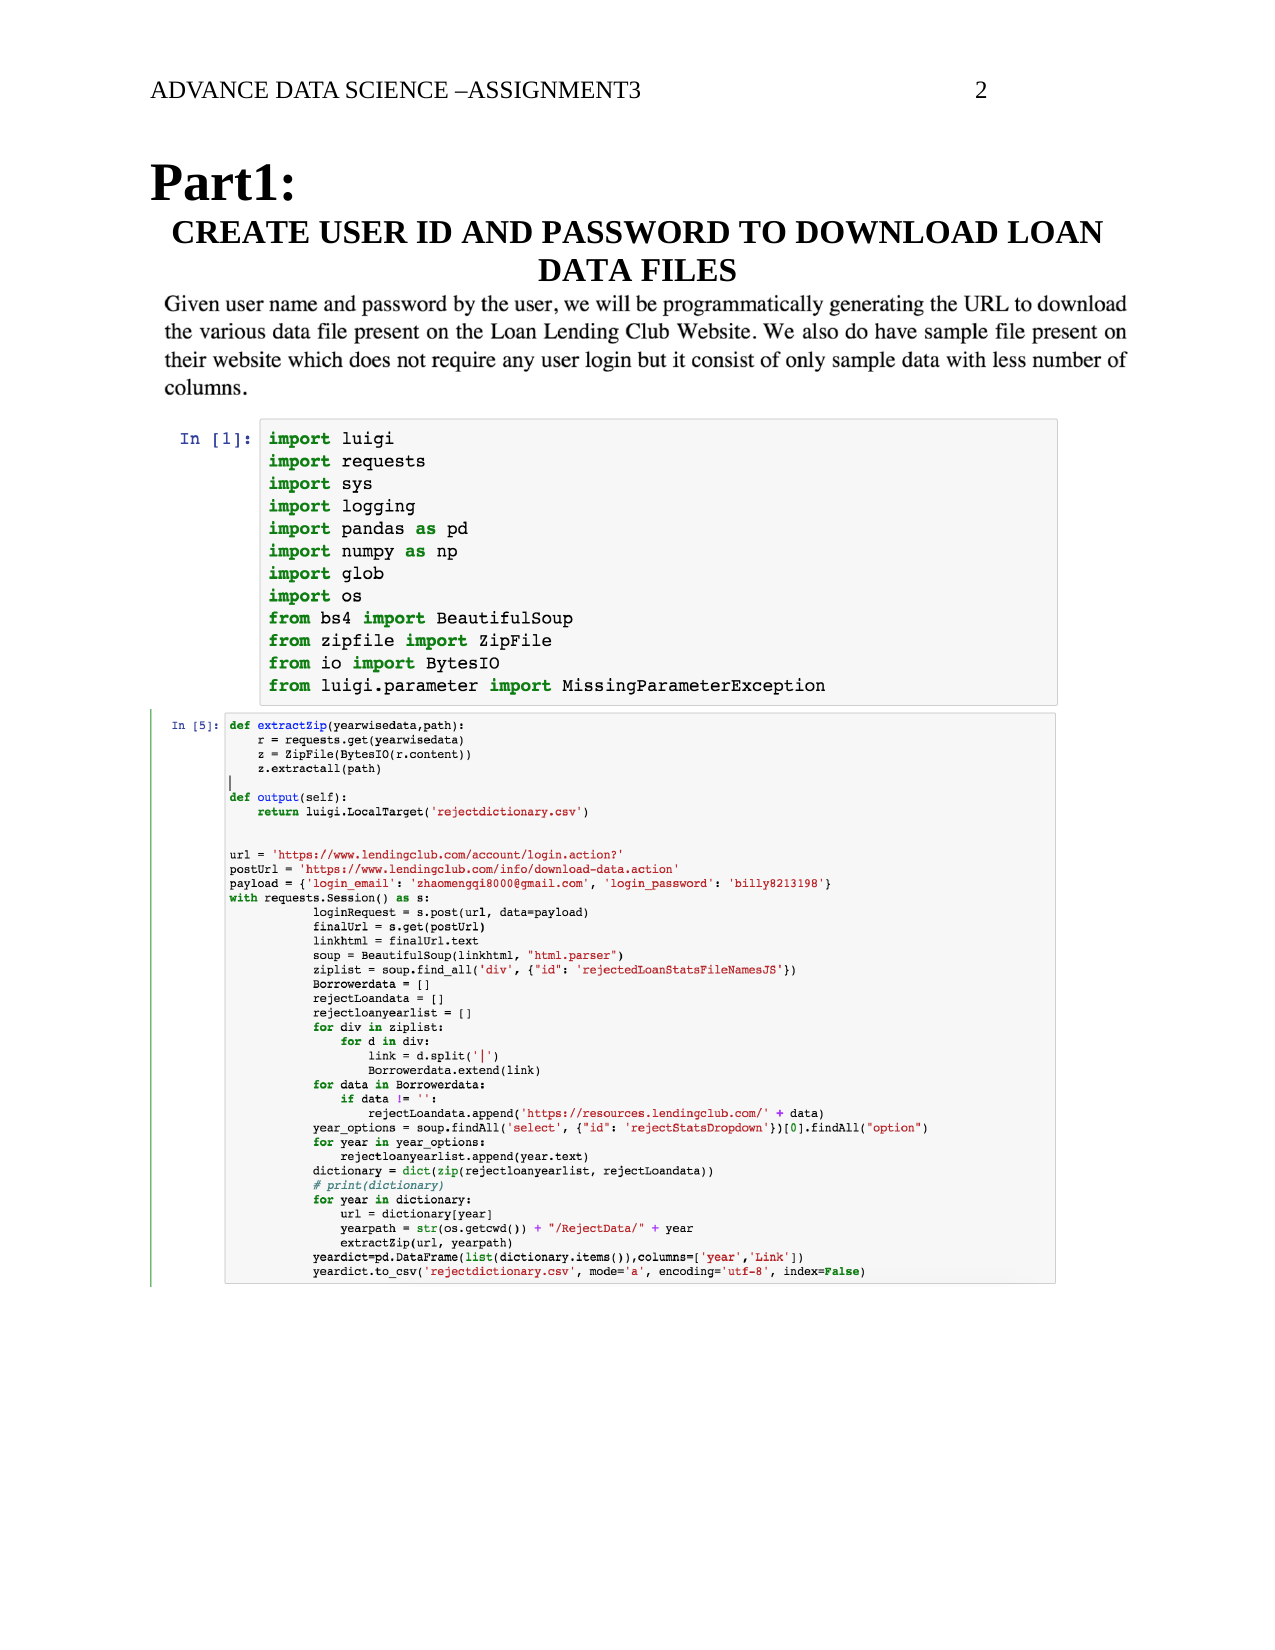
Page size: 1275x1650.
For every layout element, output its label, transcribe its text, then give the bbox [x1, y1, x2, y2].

picture [150, 288, 1134, 1287]
text CREATE USER ID AND PASSWORD TO DOWNLOAD LOAN DATA FILES [150, 212, 1125, 288]
text Part1: [150, 150, 1125, 212]
